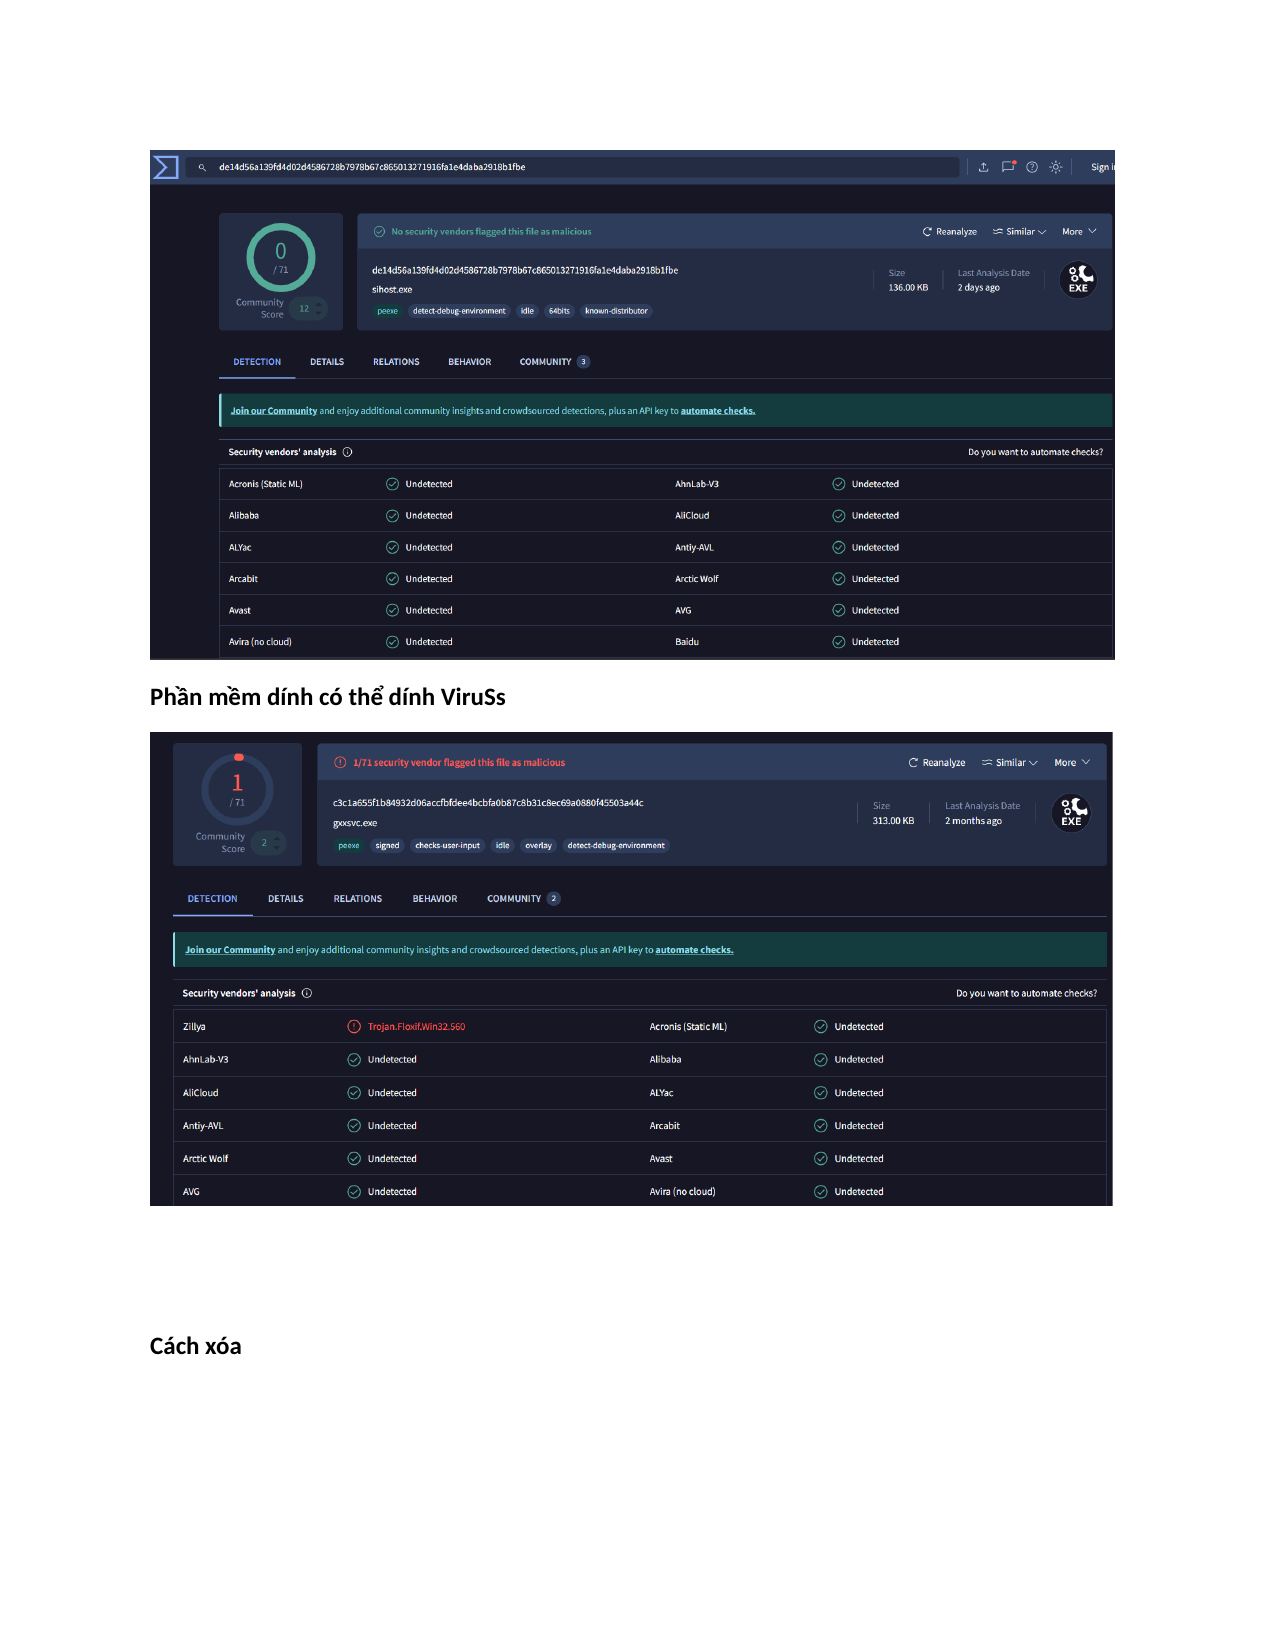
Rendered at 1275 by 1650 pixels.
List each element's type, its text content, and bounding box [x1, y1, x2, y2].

text Cách xóa [150, 1330, 1125, 1360]
picture [150, 150, 1115, 660]
picture [150, 732, 1113, 1206]
text Phần mềm dính có thể dính ViruSs [150, 681, 1125, 712]
